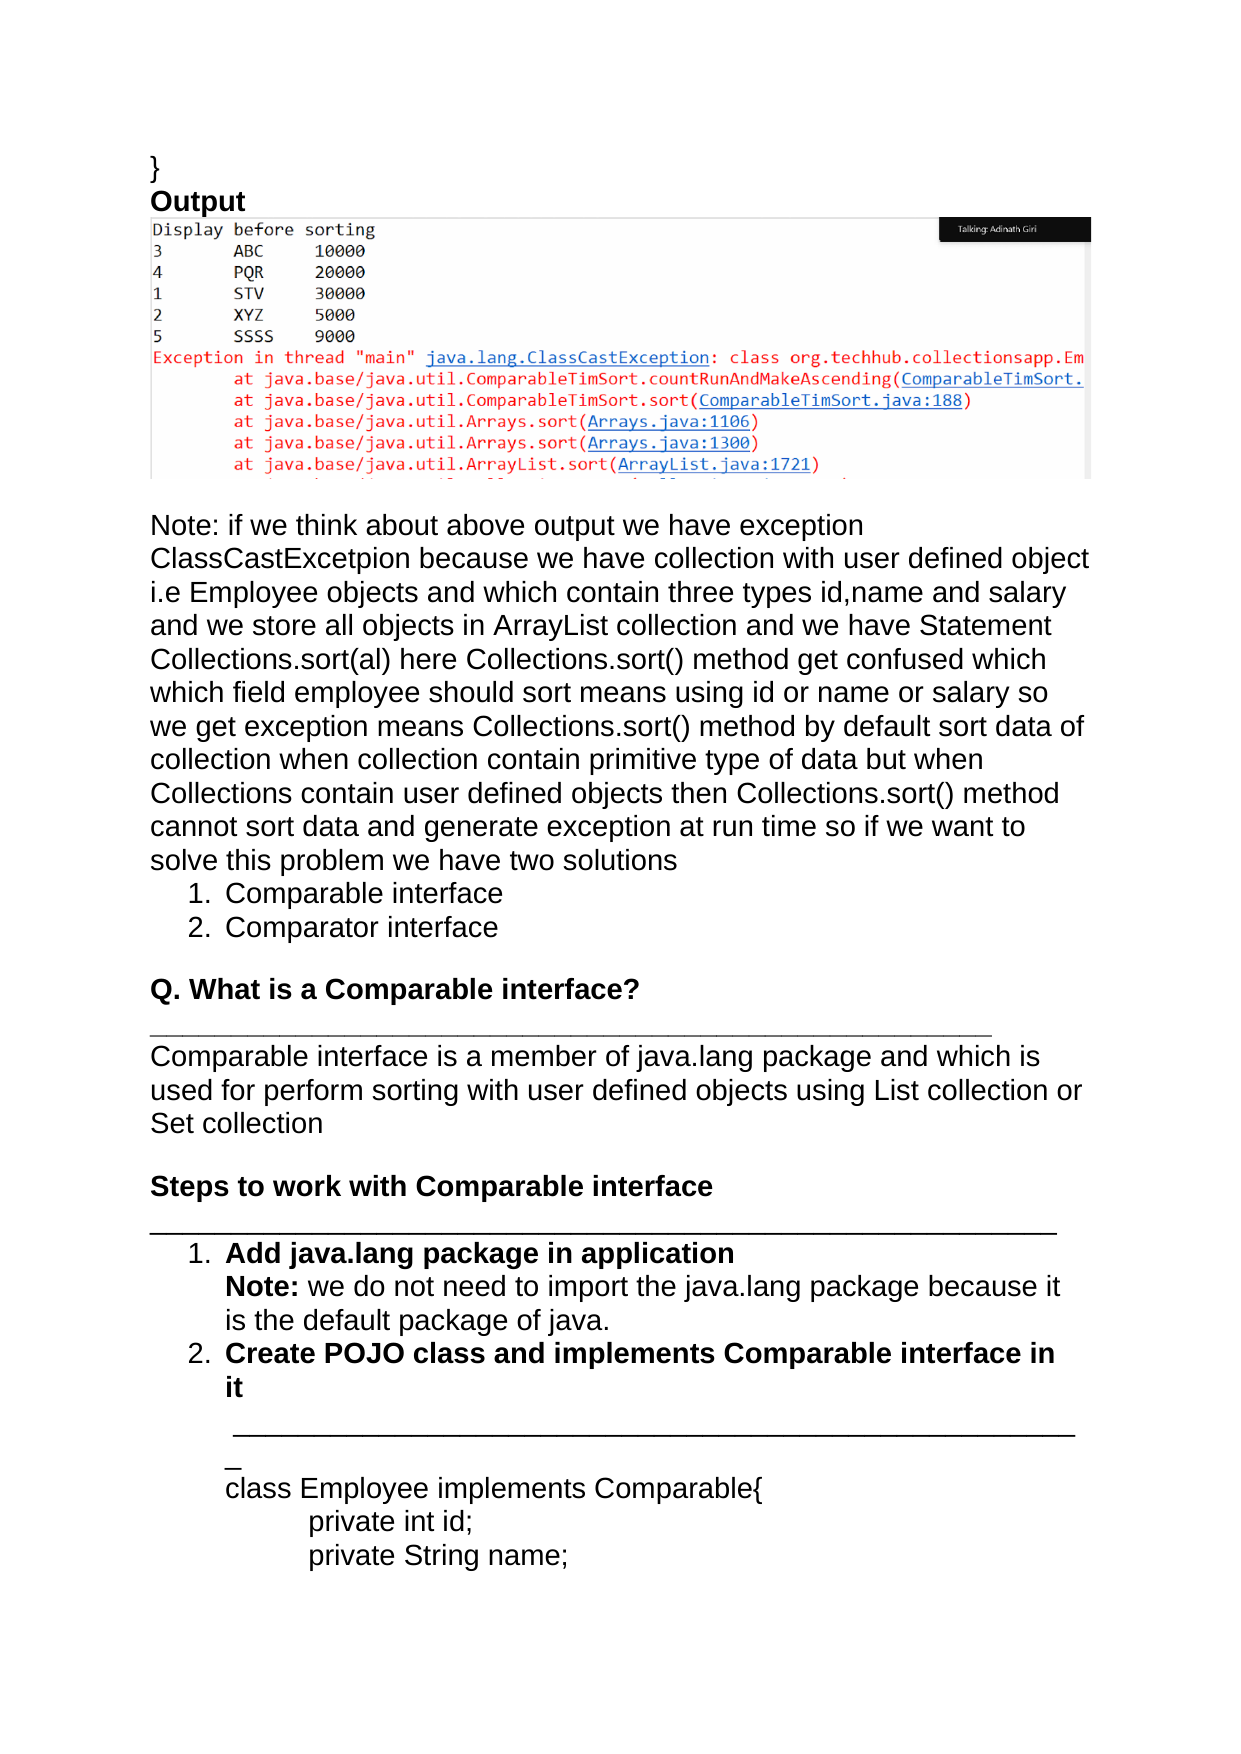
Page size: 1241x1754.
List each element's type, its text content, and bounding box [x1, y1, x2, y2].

text Note: if we think about above output we have exception ClassCastExcetpion because we have collection with user defined object i.e Employee objects and which contain three types id,name and salary and we store all objects in ArrayList collection and we have Statement Collections.sort(al) here Collections.sort() method get confused which which field employee should sort means using id or name or salary so we get exception means Collections.sort() method by default sort data of collection when collection contain primitive type of data but when Collections contain user defined objects then Collections.sort() method cannot sort data and generate exception at run time so if we want to solve this problem we have two solutions [150, 508, 1090, 877]
list Comparator interface [187, 910, 1090, 944]
text Q. What is a Comparable interface? [150, 972, 1090, 1006]
text } [150, 150, 1090, 183]
text Steps to work with Comparable interface [150, 1169, 1090, 1202]
list Add java.lang package in application [187, 1236, 1090, 1269]
picture [150, 217, 1092, 479]
text private String name; [225, 1538, 1090, 1571]
text _____________________________________________________ [225, 1404, 1090, 1471]
text Comparable interface is a member of java.lang package and which is used for perform sorting with user defined objects using List collection or Set collection [150, 1039, 1090, 1140]
text ________________________________________________________ [150, 1202, 1090, 1236]
list Comparable interface [187, 877, 1090, 910]
text Note: we do not need to import the java.lang package because it is the default package of java. [225, 1269, 1090, 1337]
text ____________________________________________________ [150, 1006, 1090, 1039]
list Create POJO class and implements Comparable interface in it [187, 1337, 1090, 1404]
text private int id; [225, 1504, 1090, 1538]
text class Employee implements Comparable{ [225, 1471, 1090, 1504]
text Output [150, 183, 1090, 217]
